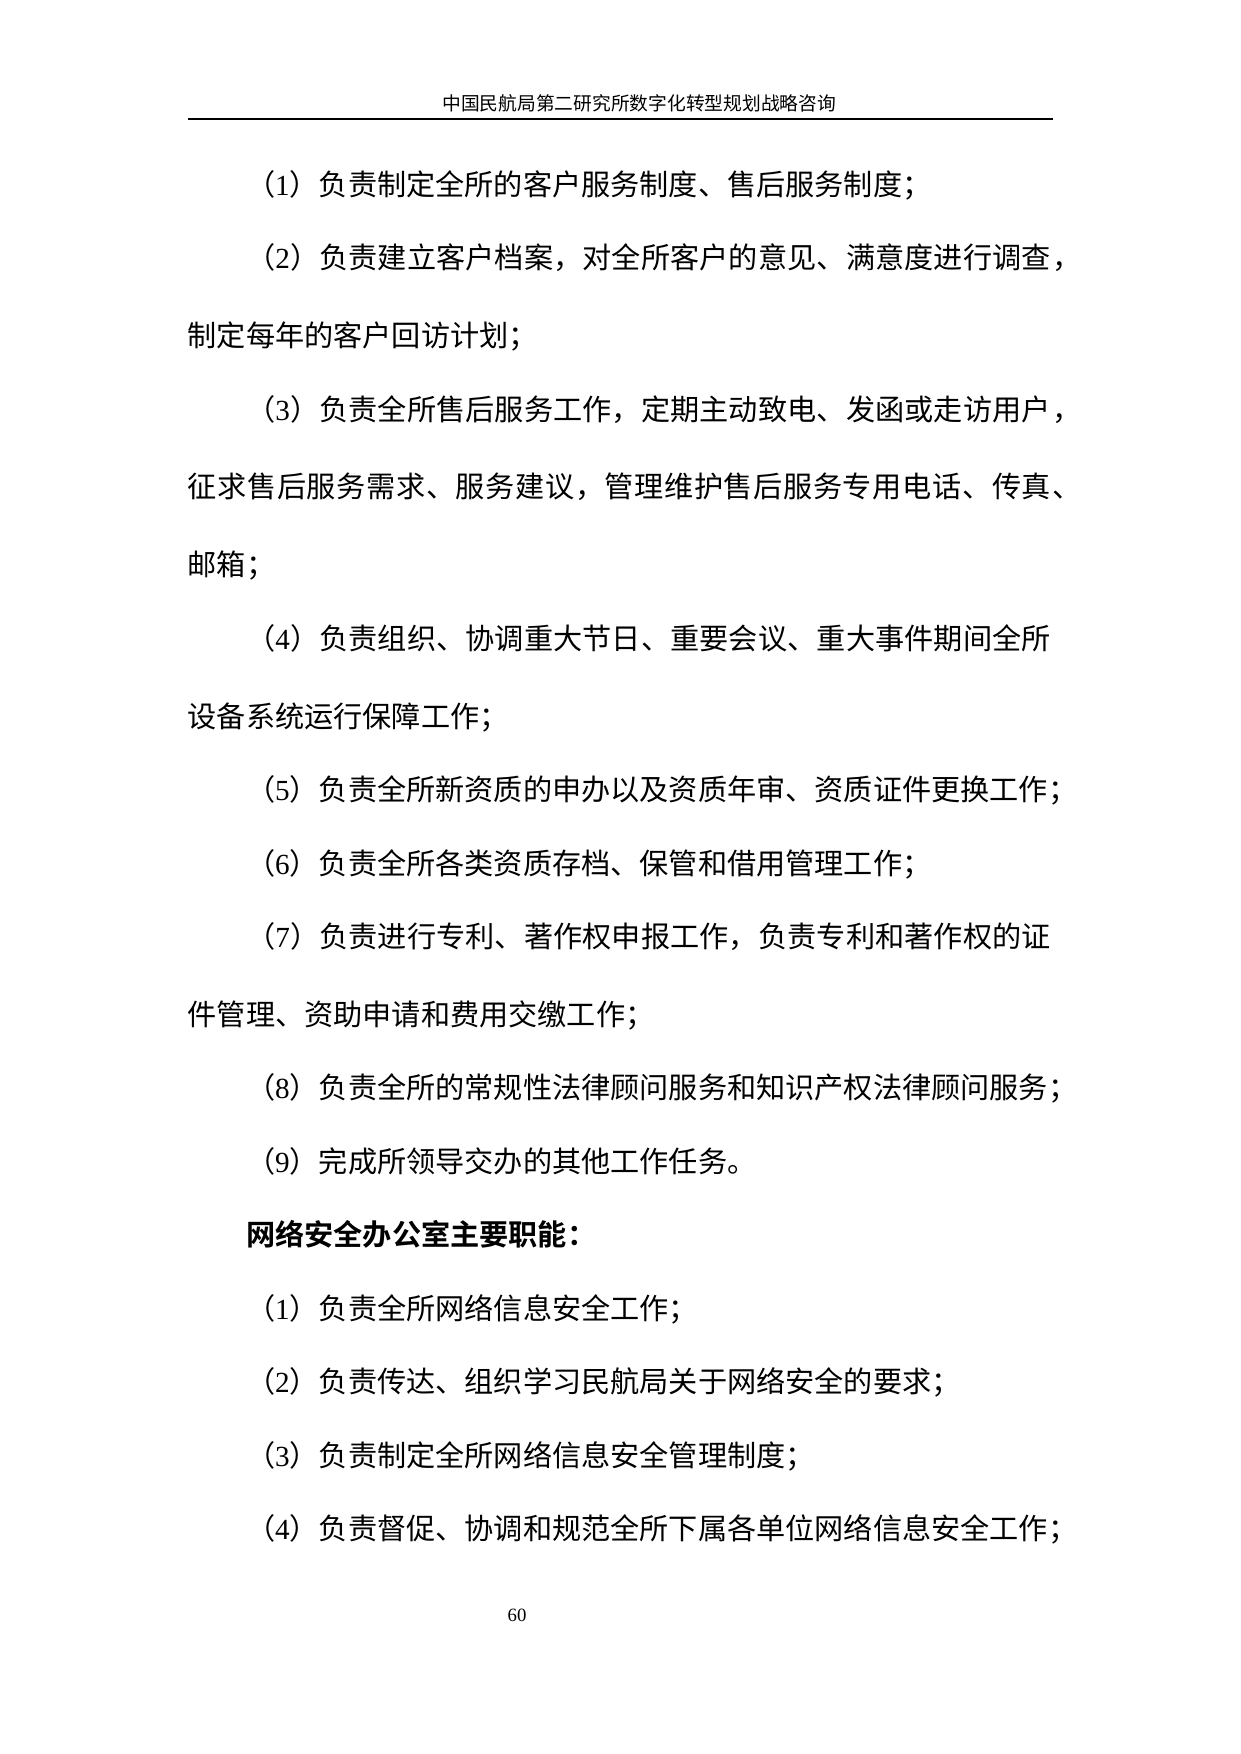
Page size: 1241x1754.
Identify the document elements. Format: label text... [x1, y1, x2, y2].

text （1）负责制定全所的客户服务制度、售后服务制度； [187, 150, 1053, 215]
text （8）负责全所的常规性法律顾问服务和知识产权法律顾问服务； [187, 1054, 1053, 1119]
text （2）负责传达、组织学习民航局关于网络安全的要求； [187, 1347, 1053, 1412]
text （5）负责全所新资质的申办以及资质年审、资质证件更换工作； [187, 755, 1053, 820]
text （2）负责建立客户档案，对全所客户的意见、满意度进行调查，制定每年的客户回访计划； [187, 223, 1053, 366]
text （4）负责督促、协调和规范全所下属各单位网络信息安全工作； [187, 1494, 1053, 1559]
text （6）负责全所各类资质存档、保管和借用管理工作； [187, 829, 1053, 894]
text （3）负责制定全所网络信息安全管理制度； [187, 1421, 1053, 1486]
text （3）负责全所售后服务工作，定期主动致电、发函或走访用户，征求售后服务需求、服务建议，管理维护售后服务专用电话、传真、邮箱； [187, 375, 1053, 596]
text （1）负责全所网络信息安全工作； [187, 1274, 1053, 1339]
text 网络安全办公室主要职能： [187, 1201, 1053, 1266]
text （4）负责组织、协调重大节日、重要会议、重大事件期间全所设备系统运行保障工作； [187, 604, 1053, 747]
text （7）负责进行专利、著作权申报工作，负责专利和著作权的证件管理、资助申请和费用交缴工作； [187, 902, 1053, 1045]
text （9）完成所领导交办的其他工作任务。 [187, 1127, 1053, 1192]
